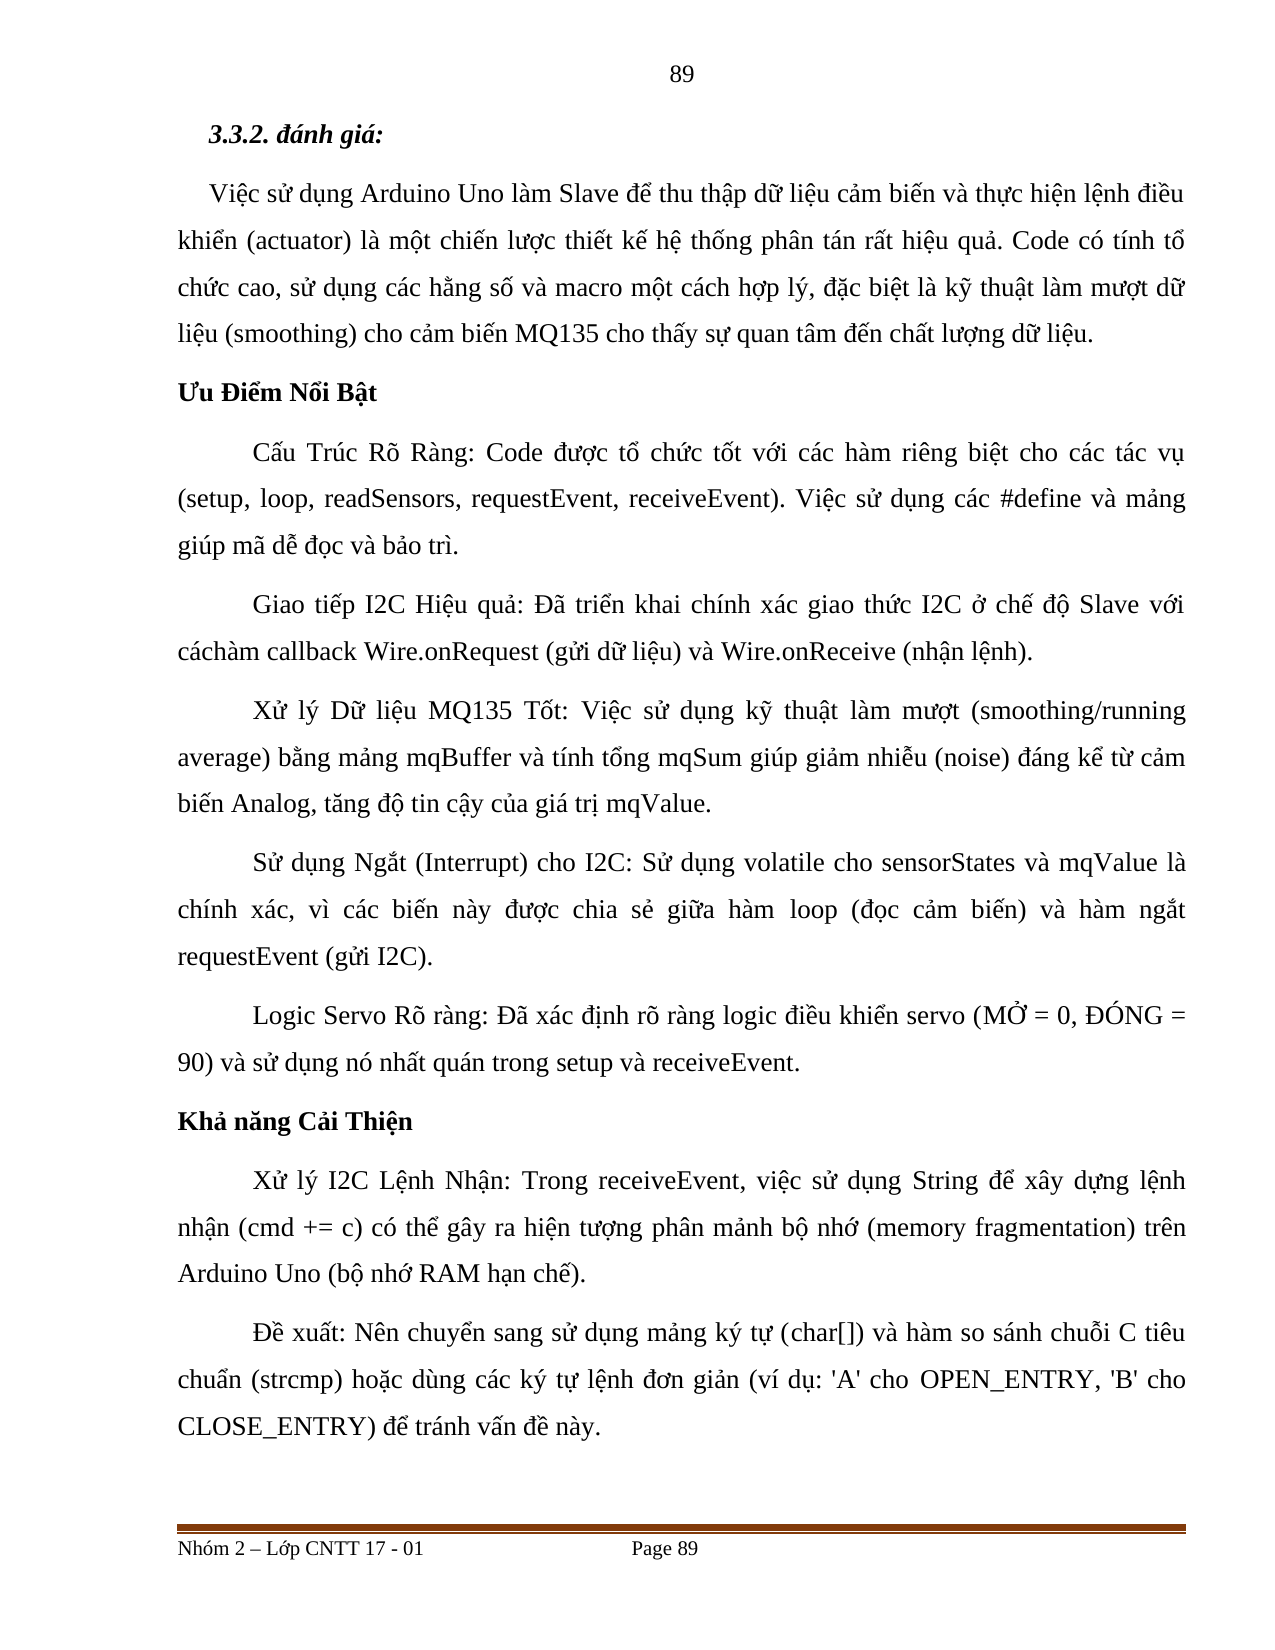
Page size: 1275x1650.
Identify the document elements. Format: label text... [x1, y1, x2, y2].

text Xử lý I2C Lệnh Nhận: Trong receiveEvent, việc sử dụng String để xây dựng lệnh nhận (cmd += c) có thể gây ra hiện tượng phân mảnh bộ nhớ (memory fragmentation) trên Arduino Uno (bộ nhớ RAM hạn chế). [177, 1164, 1186, 1288]
text Xử lý Dữ liệu MQ135 Tốt: Việc sử dụng kỹ thuật làm mượt (smoothing/running average) bằng mảng mqBuffer và tính tổng mqSum giúp giảm nhiễu (noise) đáng kể từ cảm biến Analog, tăng độ tin cậy của giá trị mqValue. [177, 694, 1186, 818]
text Giao tiếp I2C Hiệu quả: Đã triển khai chính xác giao thức I2C ở chế độ Slave với cáchàm callback Wire.onRequest (gửi dữ liệu) và Wire.onReceive (nhận lệnh). [177, 588, 1186, 666]
text Khả năng Cải Thiện [177, 1105, 1186, 1136]
text Logic Servo Rõ ràng: Đã xác định rõ ràng logic điều khiển servo (MỞ = 0, ĐÓNG = 90) và sử dụng nó nhất quán trong setup và receiveEvent. [177, 999, 1186, 1077]
text Cấu Trúc Rõ Ràng: Code được tổ chức tốt với các hàm riêng biệt cho các tác vụ (setup, loop, readSensors, requestEvent, receiveEvent). Việc sử dụng các #define và mảng giúp mã dễ đọc và bảo trì. [177, 436, 1186, 560]
text Việc sử dụng Arduino Uno làm Slave để thu thập dữ liệu cảm biến và thực hiện lệnh điều khiển (actuator) là một chiến lược thiết kế hệ thống phân tán rất hiệu quả. Code có tính tổ chức cao, sử dụng các hằng số và macro một cách hợp lý, đặc biệt là kỹ thuật làm mượt dữ liệu (smoothing) cho cảm biến MQ135 cho thấy sự quan tâm đến chất lượng dữ liệu. [177, 177, 1186, 348]
text Ưu Điểm Nổi Bật [177, 376, 1186, 408]
text Đề xuất: Nên chuyển sang sử dụng mảng ký tự (char[]) và hàm so sánh chuỗi C tiêu chuẩn (strcmp) hoặc dùng các ký tự lệnh đơn giản (ví dụ: 'A' cho OPEN_ENTRY, 'B' cho CLOSE_ENTRY) để tránh vấn đề này. [177, 1316, 1186, 1441]
text Sử dụng Ngắt (Interrupt) cho I2C: Sử dụng volatile cho sensorStates và mqValue là chính xác, vì các biến này được chia sẻ giữa hàm loop (đọc cảm biến) và hàm ngắt requestEvent (gửi I2C). [177, 846, 1186, 971]
subtitle 3.3.2. đánh giá: [209, 118, 1186, 149]
